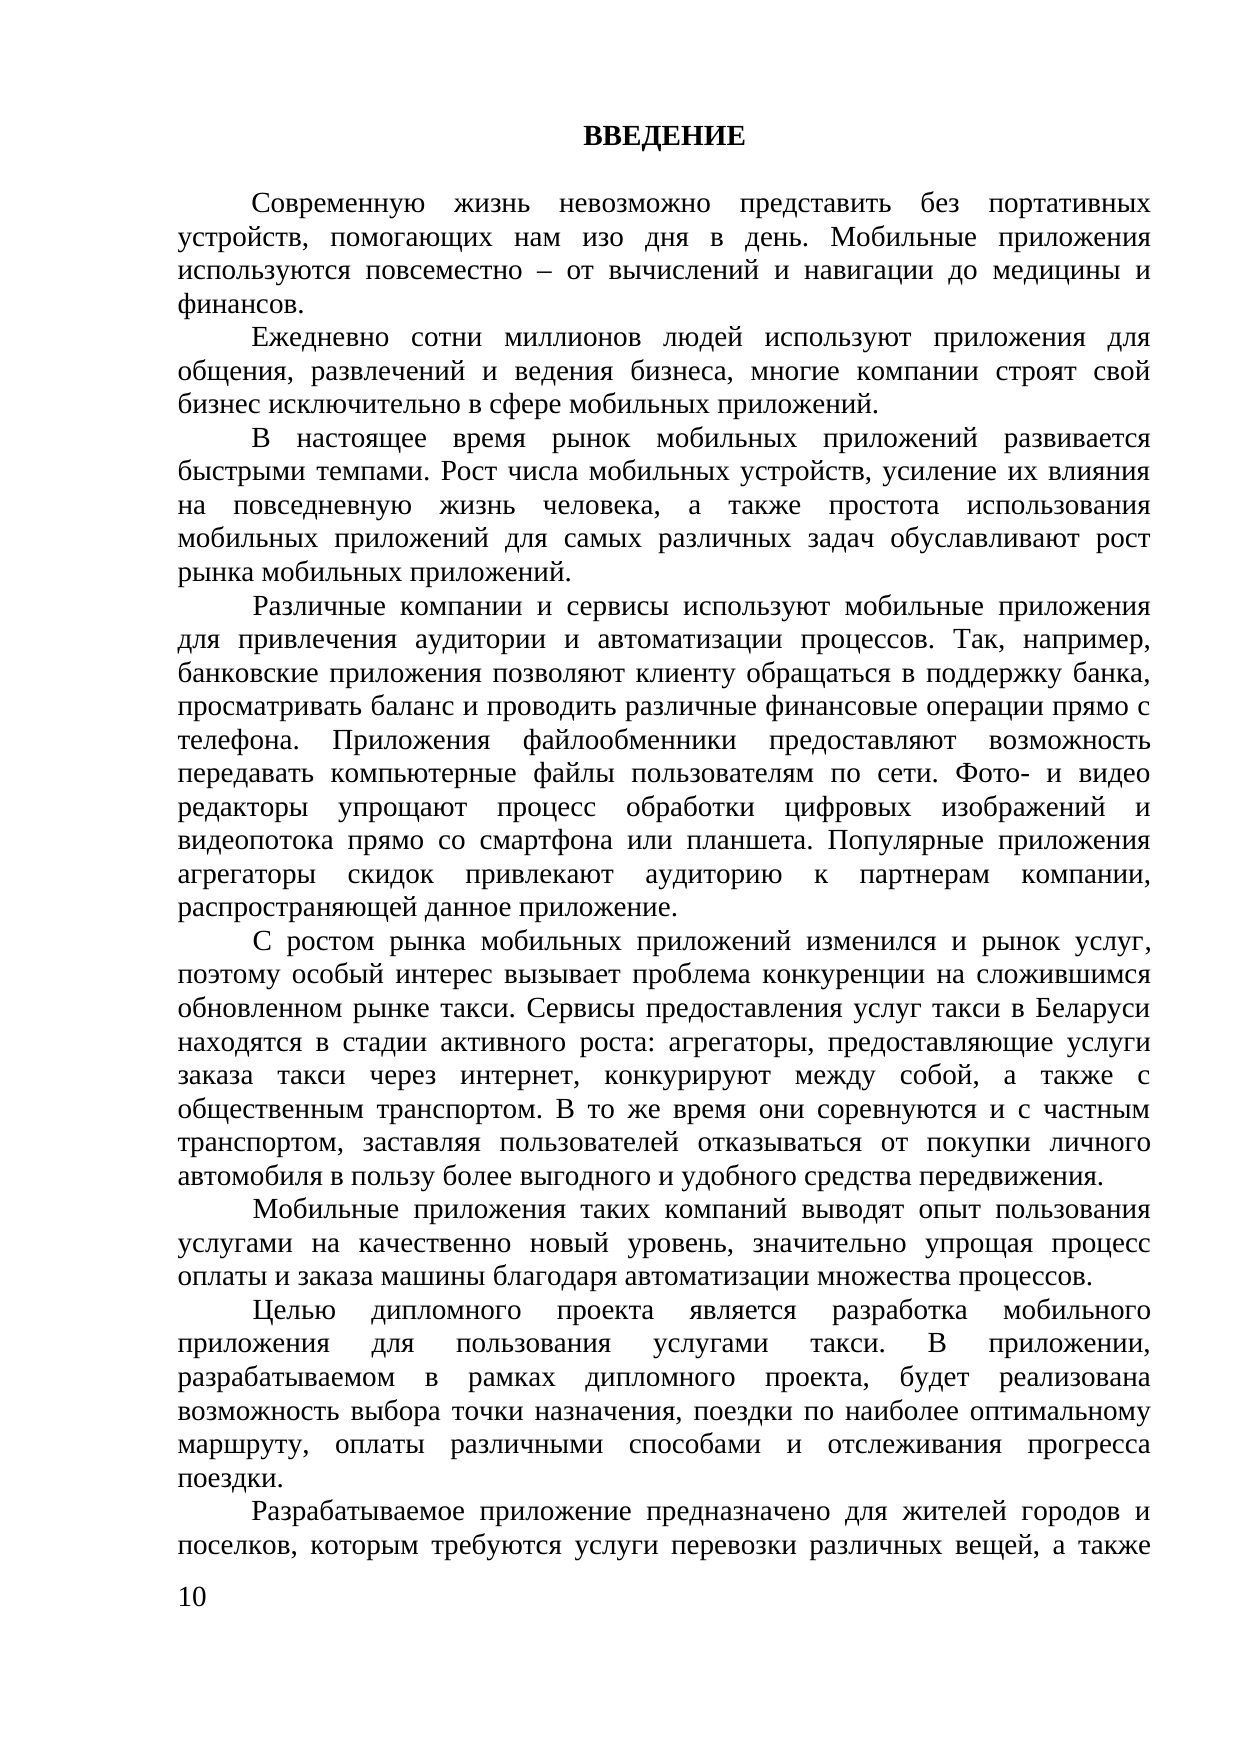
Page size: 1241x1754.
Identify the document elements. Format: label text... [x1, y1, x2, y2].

text Мобильные приложения таких компаний выводят опыт пользования услугами на качественно новый уровень, значительно упрощая процесс оплаты и заказа машины благодаря автоматизации множества процессов. [177, 1191, 1152, 1292]
text В настоящее время рынок мобильных приложений развивается быстрыми темпами. Рост числа мобильных устройств, усиление их влияния на повседневную жизнь человека, а также простота использования мобильных приложений для самых различных задач обуславливают рост рынка мобильных приложений. [177, 420, 1152, 588]
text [177, 1493, 1152, 1560]
text Современную жизнь невозможно представить без портативных устройств, помогающих нам изо дня в день. Мобильные приложения используются повсеместно – от вычислений и навигации до медицины и финансов. [177, 185, 1152, 319]
text Целью дипломного проекта является разработка мобильного приложения для пользования услугами такси. В приложении, разрабатываемом в рамках дипломного проекта, будет реализована возможность выбора точки назначения, поездки по наиболее оптимальному маршруту, оплаты различными способами и отслеживания прогресса поездки. [177, 1292, 1152, 1493]
text Различные компании и сервисы используют мобильные приложения для привлечения аудитории и автоматизации процессов. Так, например, банковские приложения позволяют клиенту обращаться в поддержку банка, просматривать баланс и проводить различные финансовые операции прямо с телефона. Приложения файлообменники предоставляют возможность передавать компьютерные файлы пользователям по сети. Фото- и видео редакторы упрощают процесс обработки цифровых изображений и видеопотока прямо со смартфона или планшета. Популярные приложения агрегаторы скидок привлекают аудиторию к партнерам компании, распространяющей данное приложение. [177, 588, 1152, 923]
text Введение [177, 118, 1152, 152]
text С ростом рынка мобильных приложений изменился и рынок услуг, поэтому особый интерес вызывает проблема конкуренции на сложившимся обновленном рынке такси. Сервисы предоставления услуг такси в Беларуси находятся в стадии активного роста: агрегаторы, предоставляющие услуги заказа такси через интернет, конкурируют между собой, а также с общественным транспортом. В то же время они соревнуются и с частным транспортом, заставляя пользователей отказываться от покупки личного автомобиля в пользу более выгодного и удобного средства передвижения. [177, 923, 1152, 1191]
text Ежедневно сотни миллионов людей используют приложения для общения, развлечений и ведения бизнеса, многие компании строят свой бизнес исключительно в сфере мобильных приложений. [177, 319, 1152, 420]
